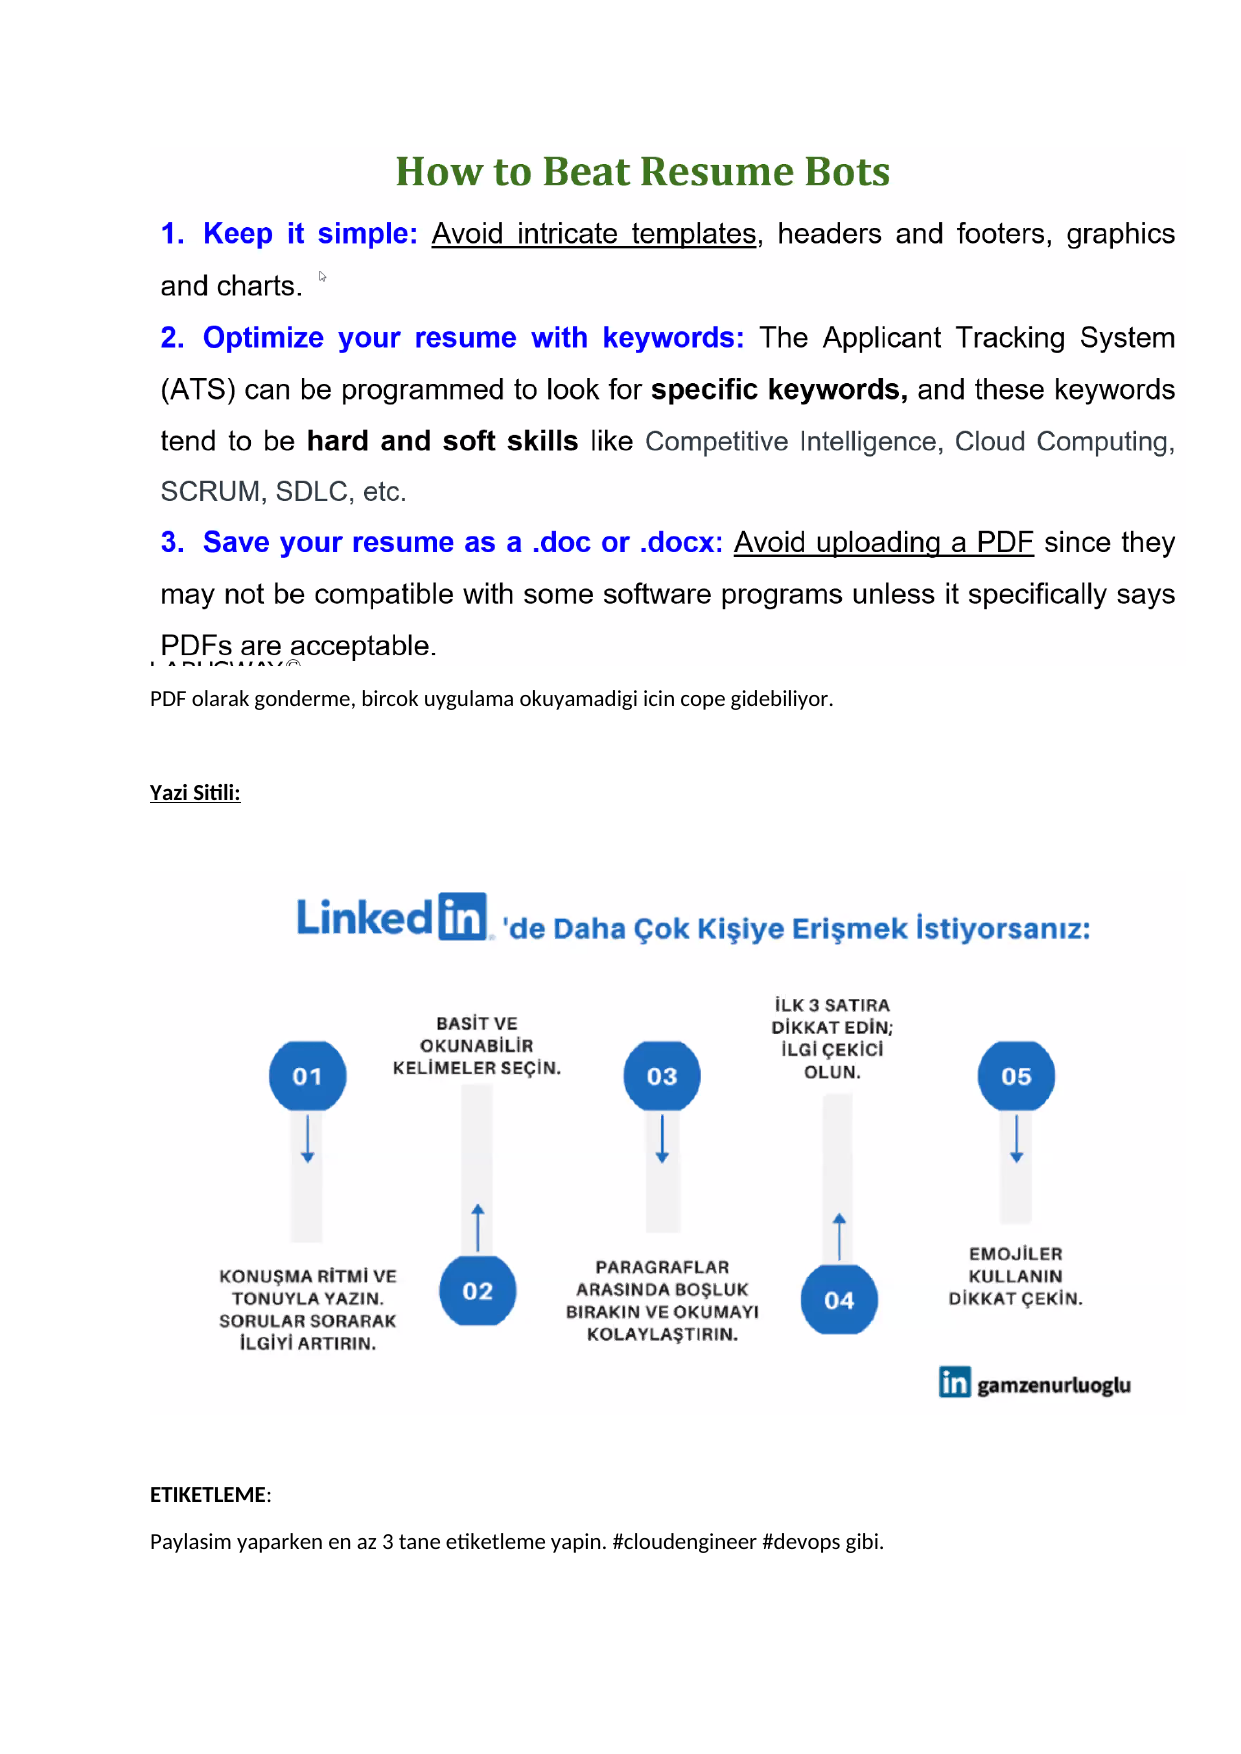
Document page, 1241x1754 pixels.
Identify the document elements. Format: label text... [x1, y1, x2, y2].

text Yazi Sitili: [150, 778, 1093, 806]
text ETIKETLEME: [150, 1480, 1093, 1508]
picture [150, 871, 1187, 1415]
text PDF olarak gonderme, bircok uygulama okuyamadigi icin cope gidebiliyor. [150, 684, 1093, 712]
picture [150, 147, 1187, 666]
text Paylasim yaparken en az 3 tane etiketleme yapin. #cloudengineer #devops gibi. [150, 1527, 1093, 1555]
